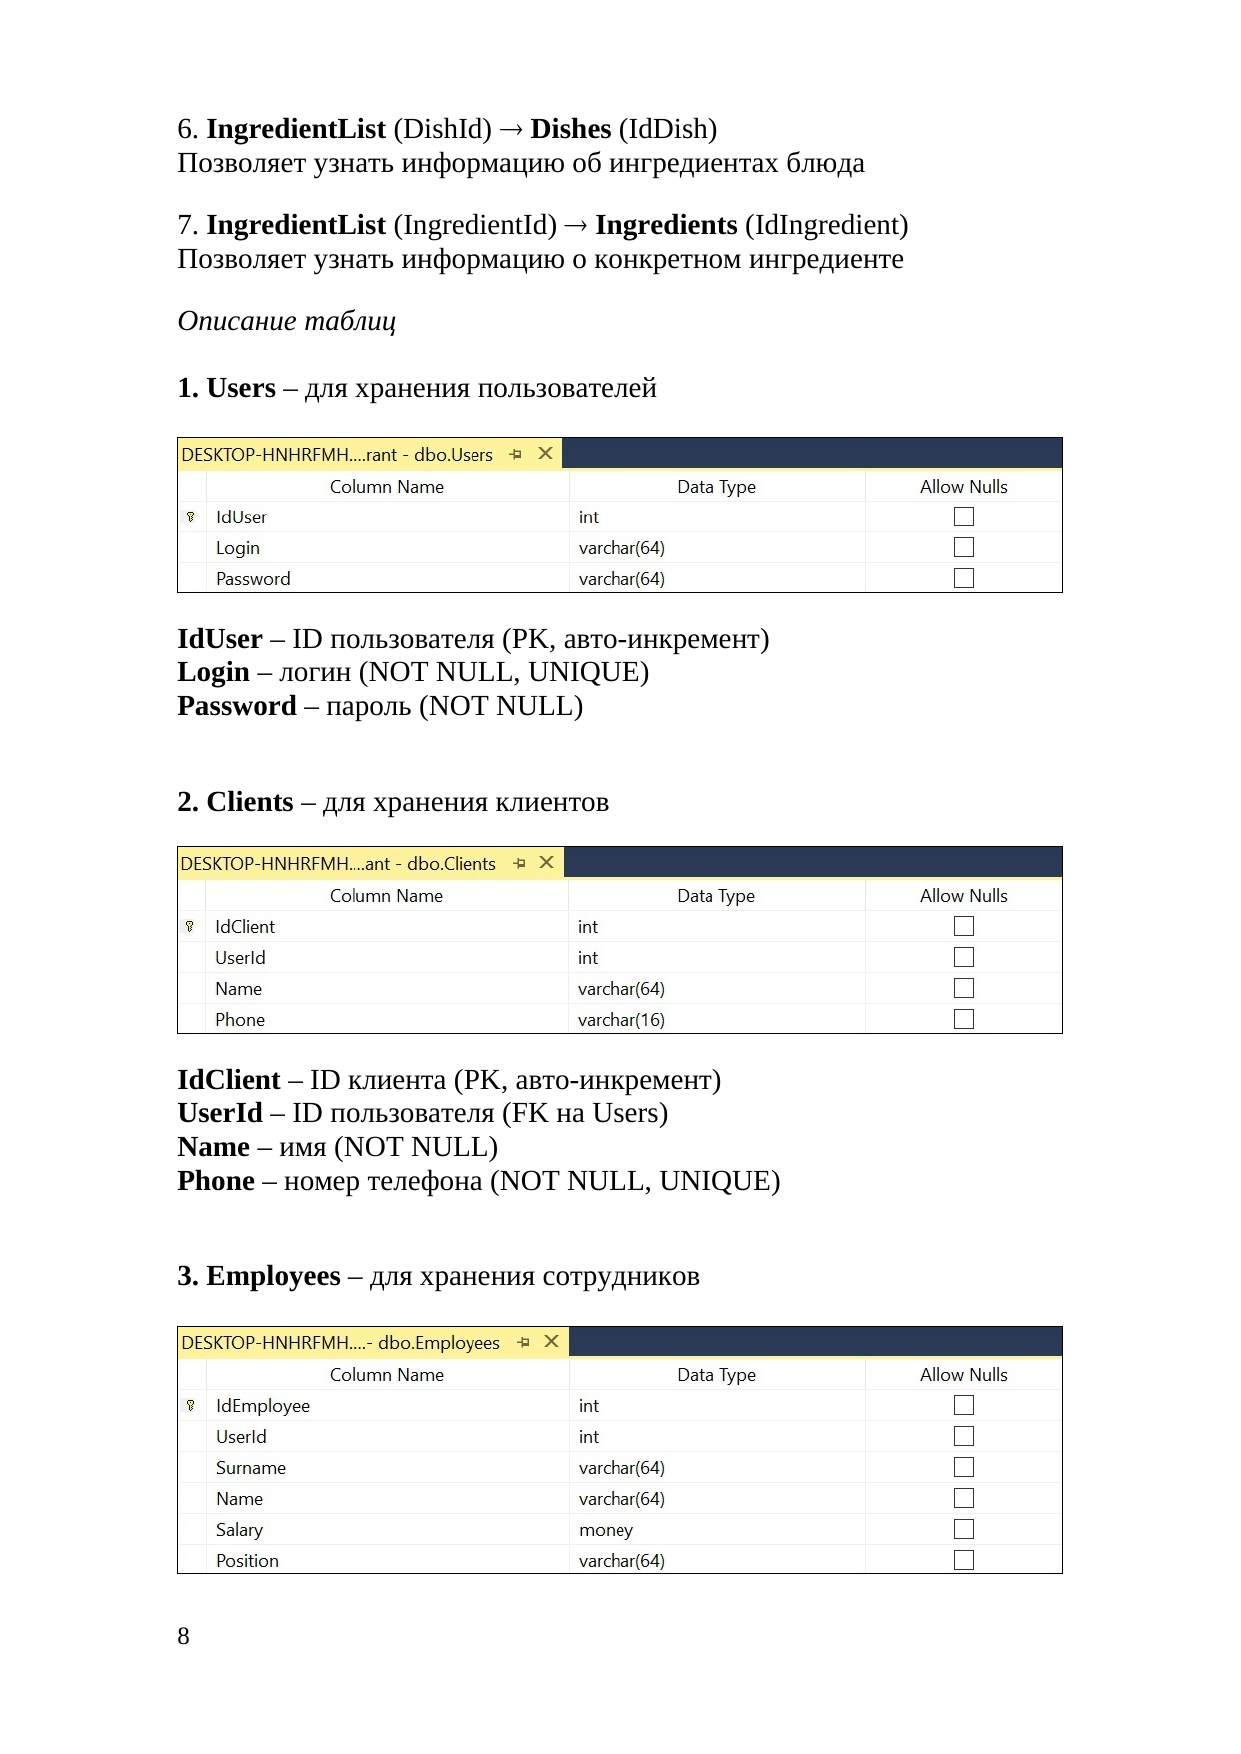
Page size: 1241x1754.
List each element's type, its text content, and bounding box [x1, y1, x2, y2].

text Name – имя (NOT NULL) [177, 1129, 1152, 1163]
text Позволяет узнать информацию об ингредиентах блюда [177, 145, 1152, 178]
text 2. Clients – для хранения клиентов [177, 784, 1152, 817]
text IdUser – ID пользователя (PK, авто-инкремент) [177, 621, 1152, 654]
text UserId – ID пользователя (FK на Users) [177, 1096, 1152, 1129]
text Login – логин (NOT NULL, UNIQUE) [177, 654, 1152, 688]
picture [178, 438, 1062, 592]
text 6. IngredientList (DishId) Dishes (IdDish) [177, 111, 1152, 145]
text Описание таблиц [177, 303, 1152, 337]
picture [178, 1327, 1062, 1573]
text Позволяет узнать информацию о конкретном ингредиенте [177, 241, 1152, 274]
text 7. IngredientList (IngredientId) Ingredients (IdIngredient) [177, 207, 1152, 241]
text 3. Employees – для хранения сотрудников [177, 1258, 1152, 1292]
text Phone – номер телефона (NOT NULL, UNIQUE) [177, 1163, 1152, 1196]
text IdClient – ID клиента (PK, авто-инкремент) [177, 1062, 1152, 1096]
text Password – пароль (NOT NULL) [177, 688, 1152, 722]
text 1. Users – для хранения пользователей [177, 370, 1152, 404]
picture [178, 847, 1062, 1033]
